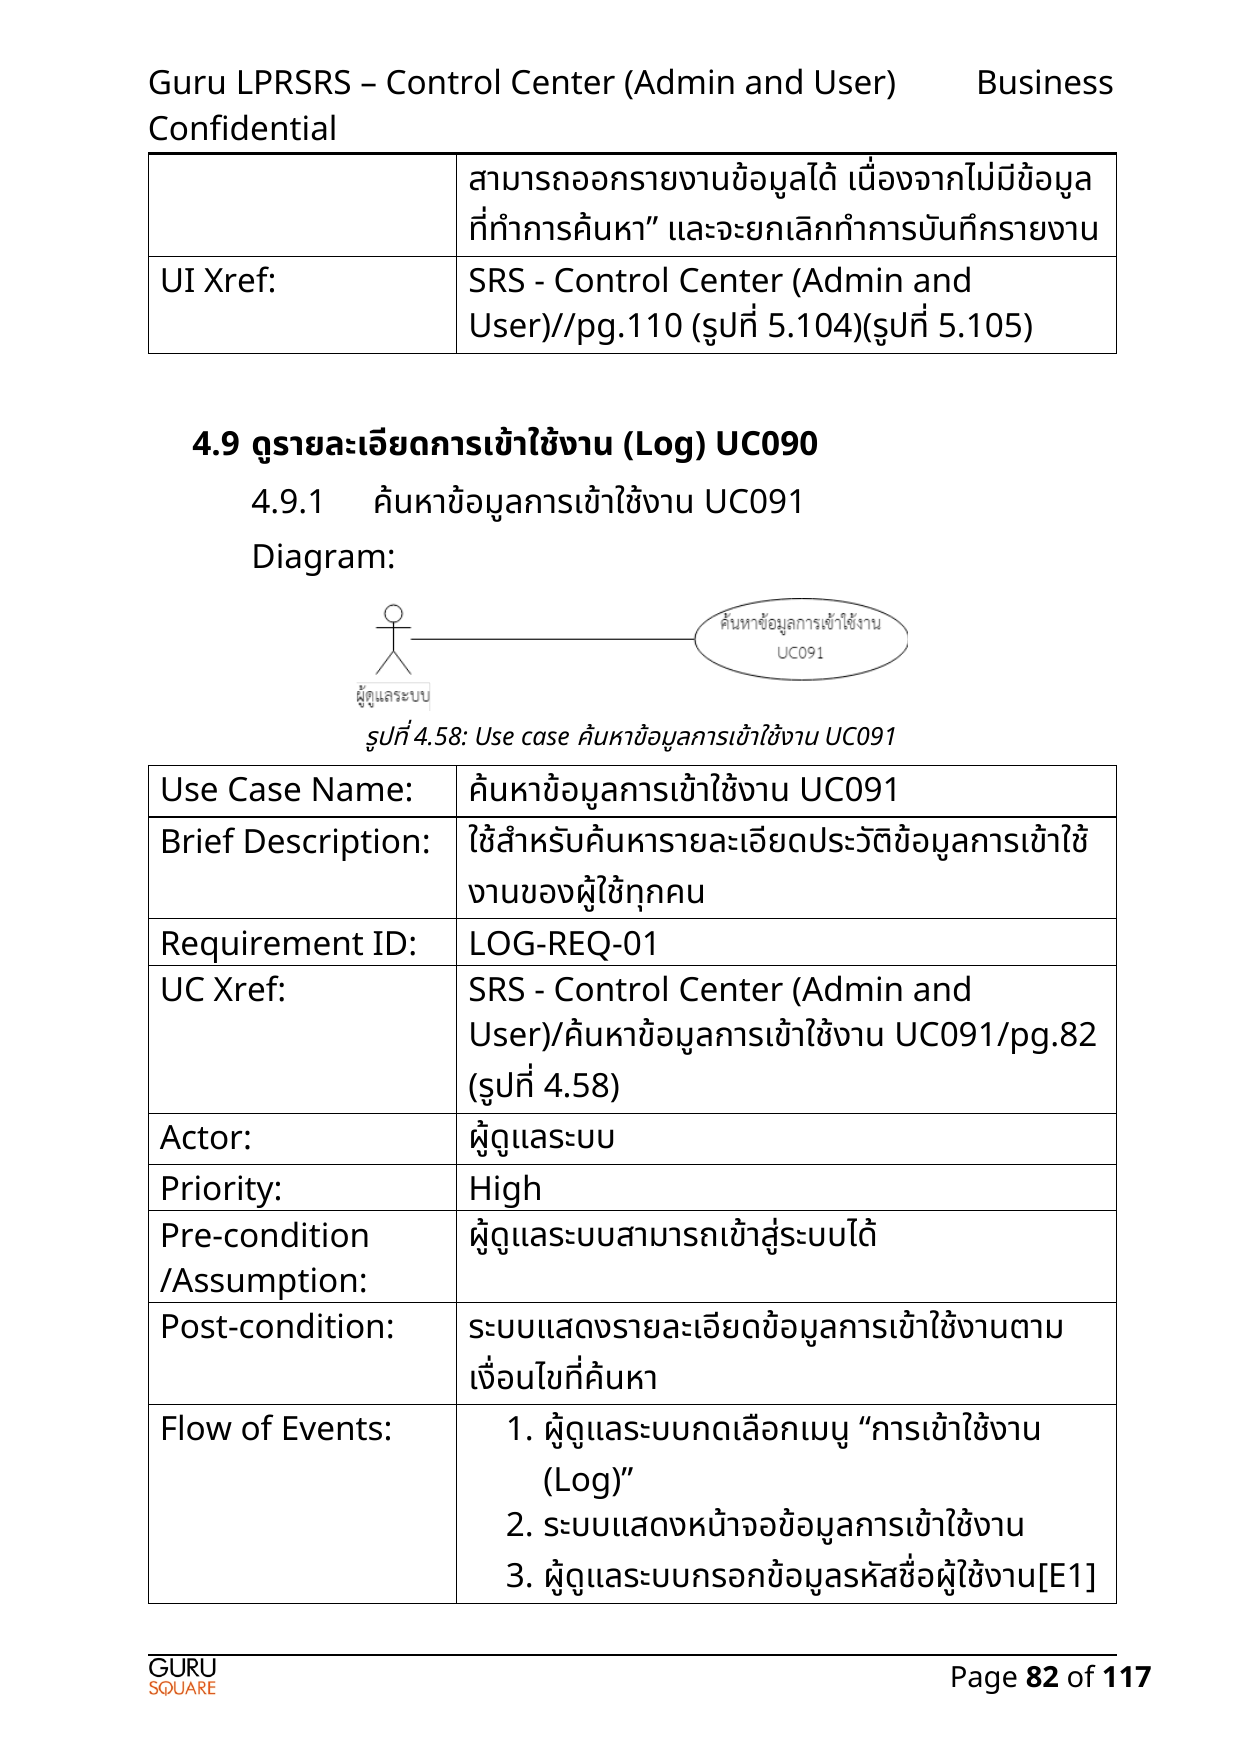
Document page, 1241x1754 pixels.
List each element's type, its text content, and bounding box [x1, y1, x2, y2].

picture [356, 598, 908, 711]
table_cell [457, 1405, 1116, 1602]
table_cell Brief Description: [149, 818, 456, 918]
table_cell Requirement ID: [149, 919, 456, 965]
table_cell ผู้ดูแลระบบสามารถเข้าสู่ระบบได้ [457, 1211, 1116, 1302]
table_header Use Case Name: [149, 766, 456, 816]
text Diagram: [176, 533, 1117, 578]
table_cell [149, 155, 456, 256]
subtitle ดูรายละเอียดการเข้าใช้งาน (Log) UC090 [192, 419, 1117, 470]
table_cell Priority: [149, 1165, 456, 1210]
table_cell UI Xref: [149, 257, 456, 353]
table_cell UC Xref: [149, 966, 456, 1112]
table_cell Post-condition: [149, 1303, 456, 1404]
table_cell Flow of Events: [149, 1405, 456, 1602]
table_cell Actor: [149, 1114, 456, 1164]
subtitle ค้นหาข้อมูลการเข้าใช้งาน UC091 [251, 478, 1117, 529]
table_cell High [457, 1165, 1116, 1210]
table_cell Pre-condition /Assumption: [149, 1211, 456, 1302]
table_cell LOG-REQ-01 [457, 919, 1116, 965]
table_cell ใช้สำหรับค้นหารายละเอียดประวัติข้อมูลการเข้าใช้งานของผู้ใช้ทุกคน [457, 818, 1116, 918]
table_cell ระบบแสดงรายละเอียดข้อมูลการเข้าใช้งานตามเงื่อนไขที่ค้นหา [457, 1303, 1116, 1404]
table_cell ผู้ดูแลระบบ [457, 1114, 1116, 1164]
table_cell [457, 155, 1116, 256]
table_header ค้นหาข้อมูลการเข้าใช้งาน UC091 [457, 766, 1116, 816]
picture [147, 1655, 218, 1697]
